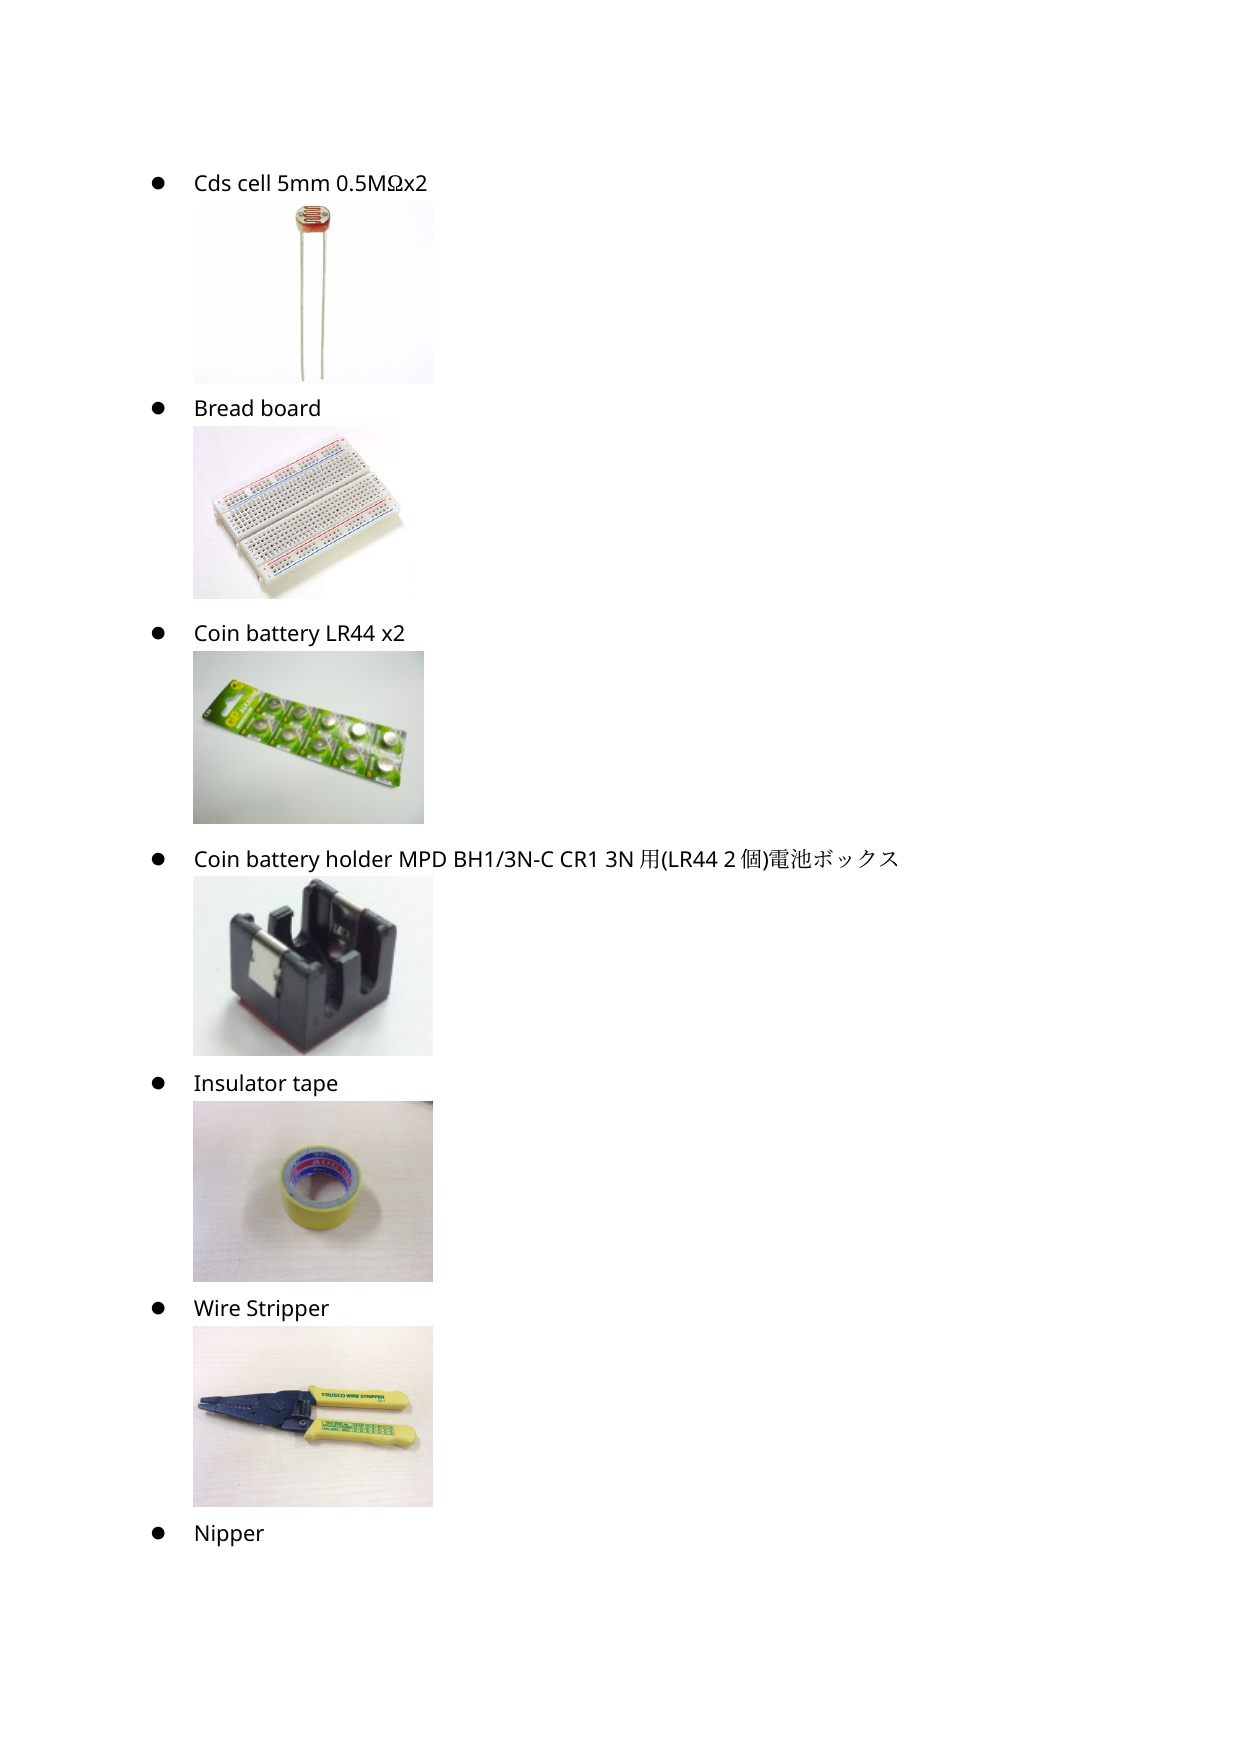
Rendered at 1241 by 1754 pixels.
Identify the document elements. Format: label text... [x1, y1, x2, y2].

picture [193, 1326, 433, 1507]
picture [193, 1101, 433, 1282]
list Insulator tape [150, 1064, 1090, 1102]
list Cds cell 5mm 0.5MΩx2 [150, 164, 1090, 202]
picture [193, 651, 424, 824]
list Coin battery LR44 x2 [150, 614, 1090, 652]
picture [193, 426, 424, 599]
picture [193, 201, 433, 384]
picture [193, 876, 433, 1056]
list Bread board [150, 389, 1090, 427]
list Coin battery holder MPD BH1/3N-C CR1 3N用(LR44 2個)電池ボックス [150, 839, 1090, 877]
list Wire Stripper [150, 1289, 1090, 1327]
list Nipper [150, 1514, 1090, 1552]
